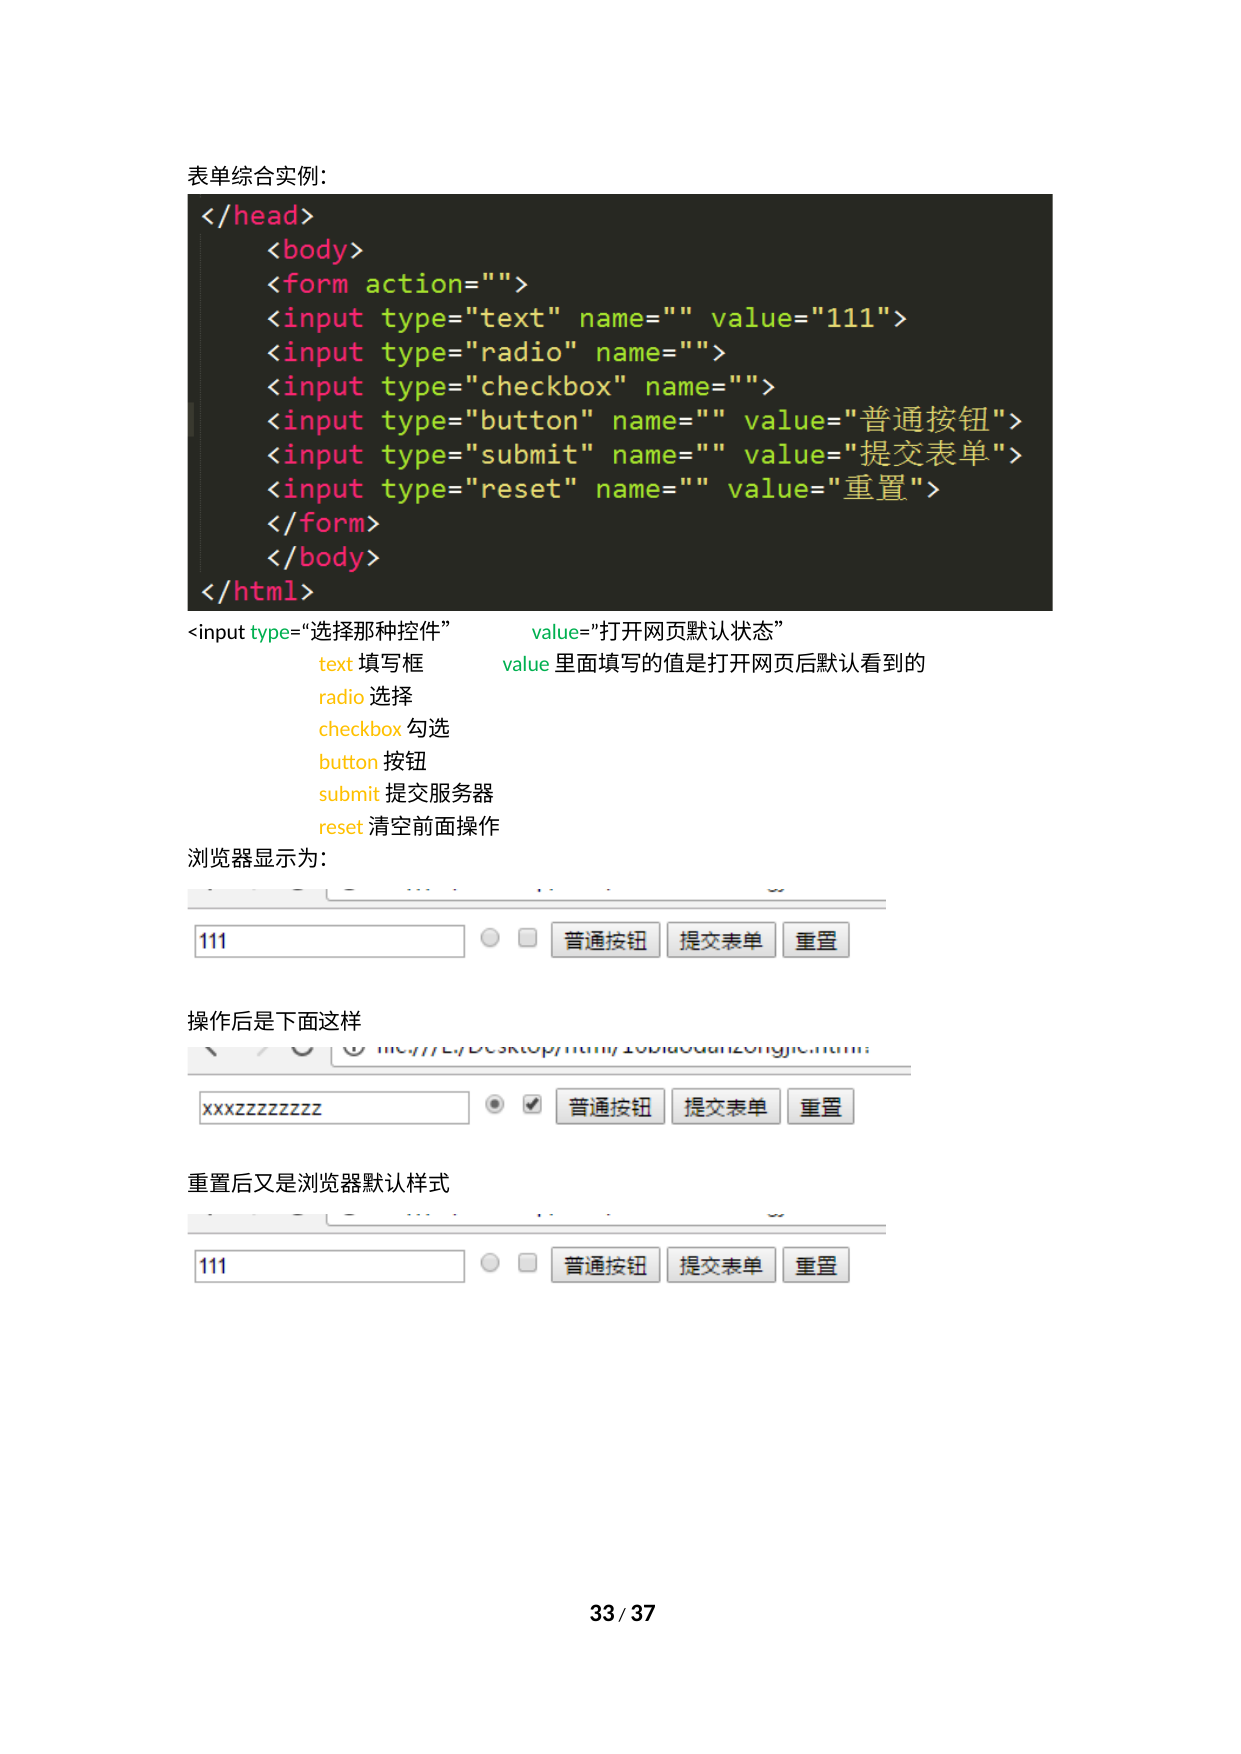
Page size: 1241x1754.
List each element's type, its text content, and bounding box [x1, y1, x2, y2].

picture [187, 1047, 911, 1155]
picture [187, 194, 1053, 611]
text checkbox 勾选 [187, 711, 1053, 743]
text 浏览器显示为： [187, 841, 1053, 873]
text 操作后是下面这样 [187, 1003, 1053, 1036]
text <input type=“选择那种控件” value=”打开网页默认状态” [187, 613, 1053, 646]
picture [187, 889, 886, 988]
text button 按钮 [187, 743, 1053, 776]
text radio 选择 [187, 678, 1053, 711]
text submit 提交服务器 [187, 776, 1053, 808]
picture [187, 1214, 886, 1313]
text text 填写框 value里面填写的值是打开网页后默认看到的 [187, 646, 1053, 678]
text reset 清空前面操作 [187, 808, 1053, 841]
text 重置后又是浏览器默认样式 [187, 1166, 1053, 1198]
text 表单综合实例： [187, 158, 1053, 191]
